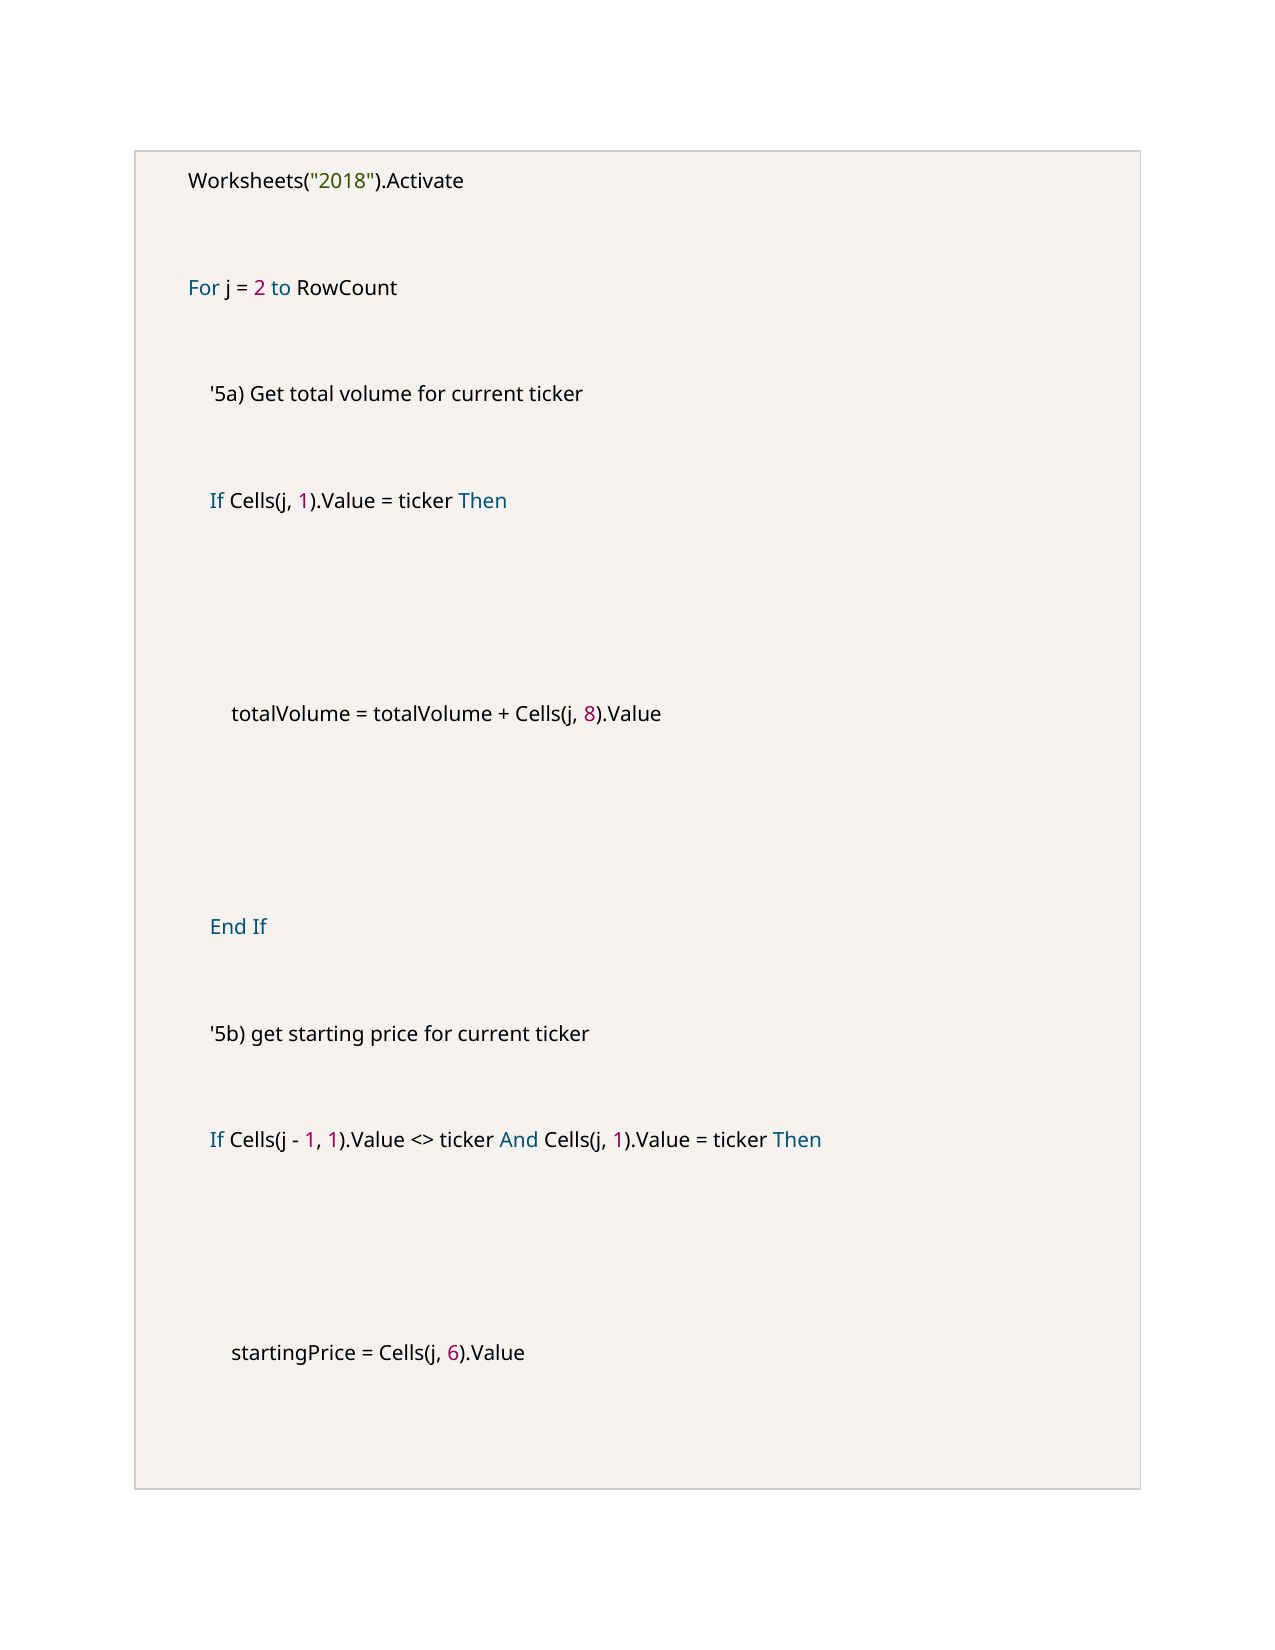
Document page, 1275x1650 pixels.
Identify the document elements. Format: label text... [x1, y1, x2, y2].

text Worksheets("2018").Activate [136, 152, 1140, 194]
text For j = 2 to RowCount [136, 257, 1140, 301]
text If Cells(j - 1, 1).Value <> ticker And Cells(j, 1).Value = ticker Then [136, 1109, 1140, 1154]
text '5a) Get total volume for current ticker [136, 363, 1140, 408]
text totalVolume = totalVolume + Cells(j, 8).Value [136, 683, 1140, 727]
text '5b) get starting price for current ticker [136, 1002, 1140, 1047]
text startingPrice = Cells(j, 6).Value [136, 1322, 1140, 1367]
text End If [136, 896, 1140, 941]
text If Cells(j, 1).Value = ticker Then [136, 470, 1140, 514]
